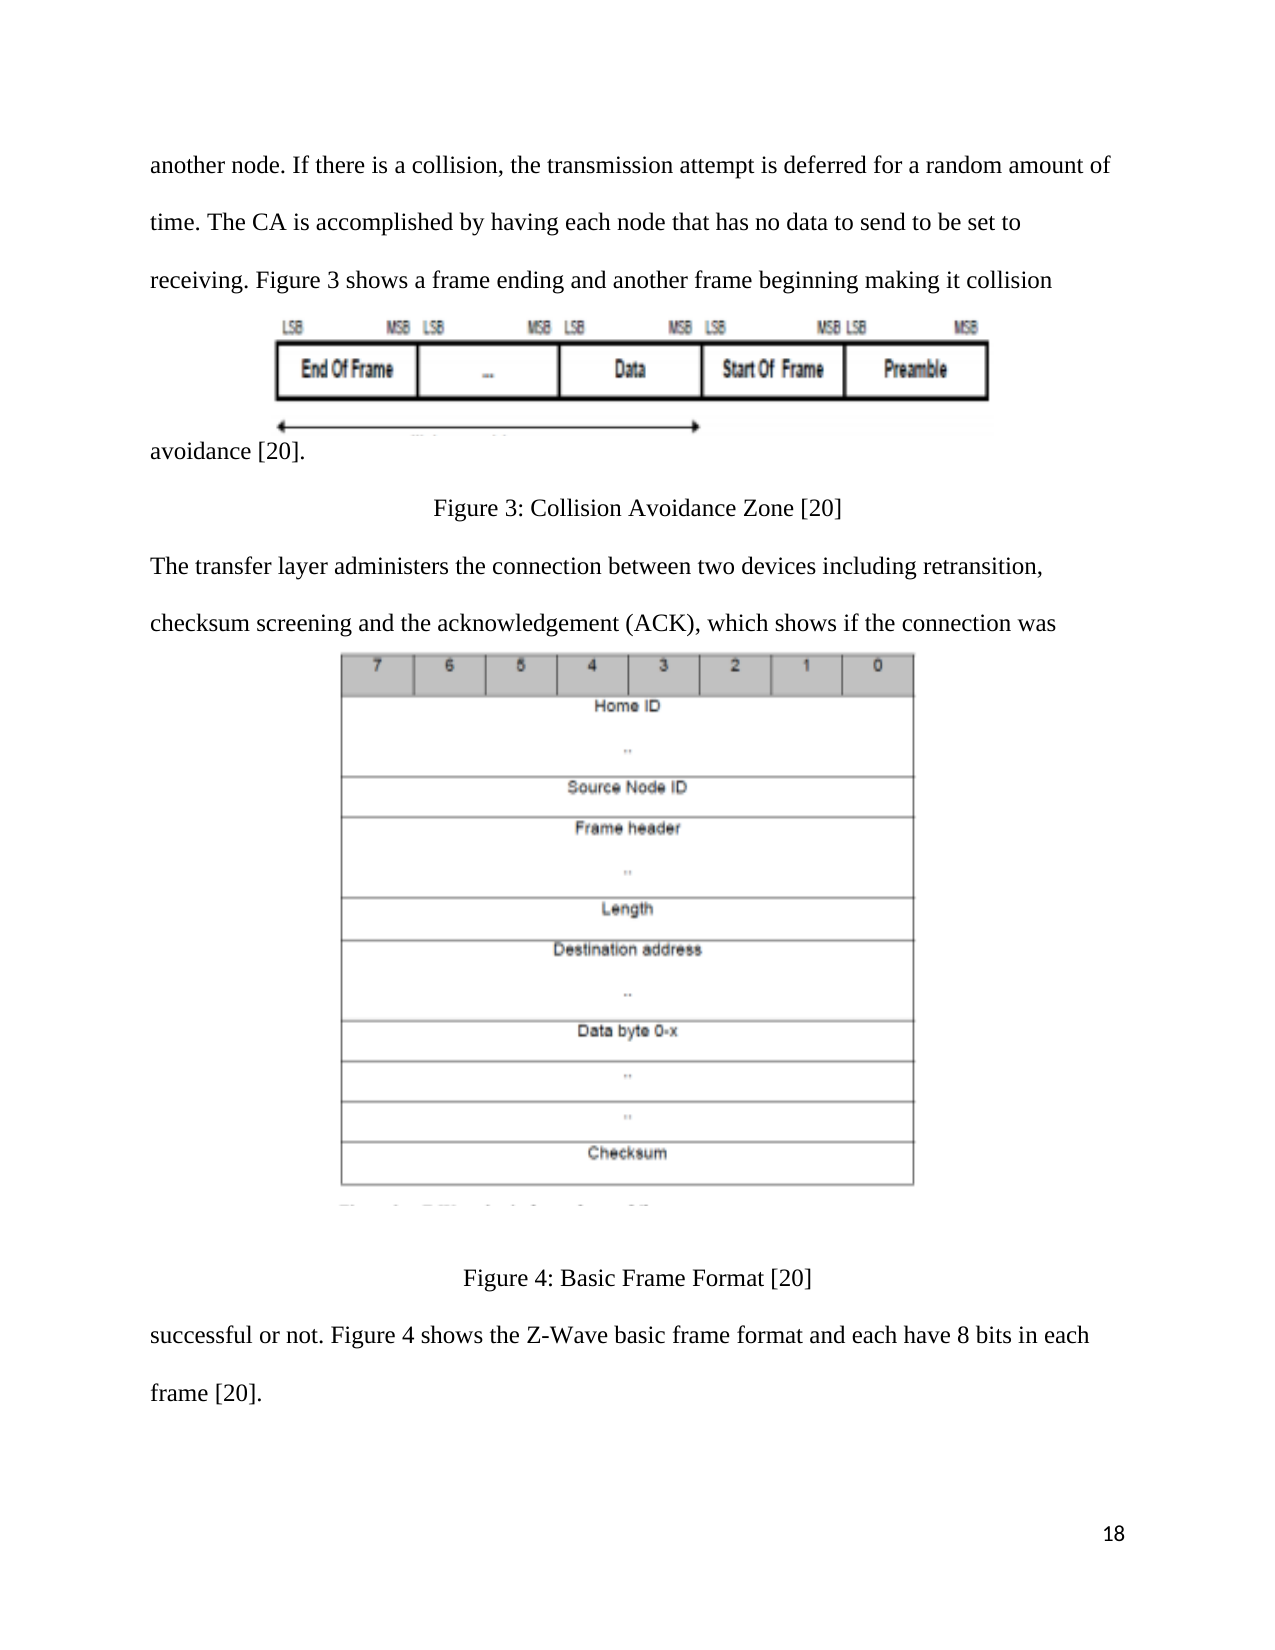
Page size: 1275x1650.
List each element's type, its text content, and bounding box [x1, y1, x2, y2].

list successful or not. Figure 4 shows the Z-Wave basic frame format and each have 8 bits in each frame [20]. [150, 1320, 1125, 1407]
picture [318, 639, 939, 1206]
list Figure 3: Collision Avoidance Zone [20] [150, 493, 1125, 522]
list The transfer layer administers the connection between two devices including retransition, checksum screening and the acknowledgement (ACK), which shows if the connection was [150, 551, 1125, 637]
picture [262, 300, 1004, 436]
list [150, 150, 1125, 465]
